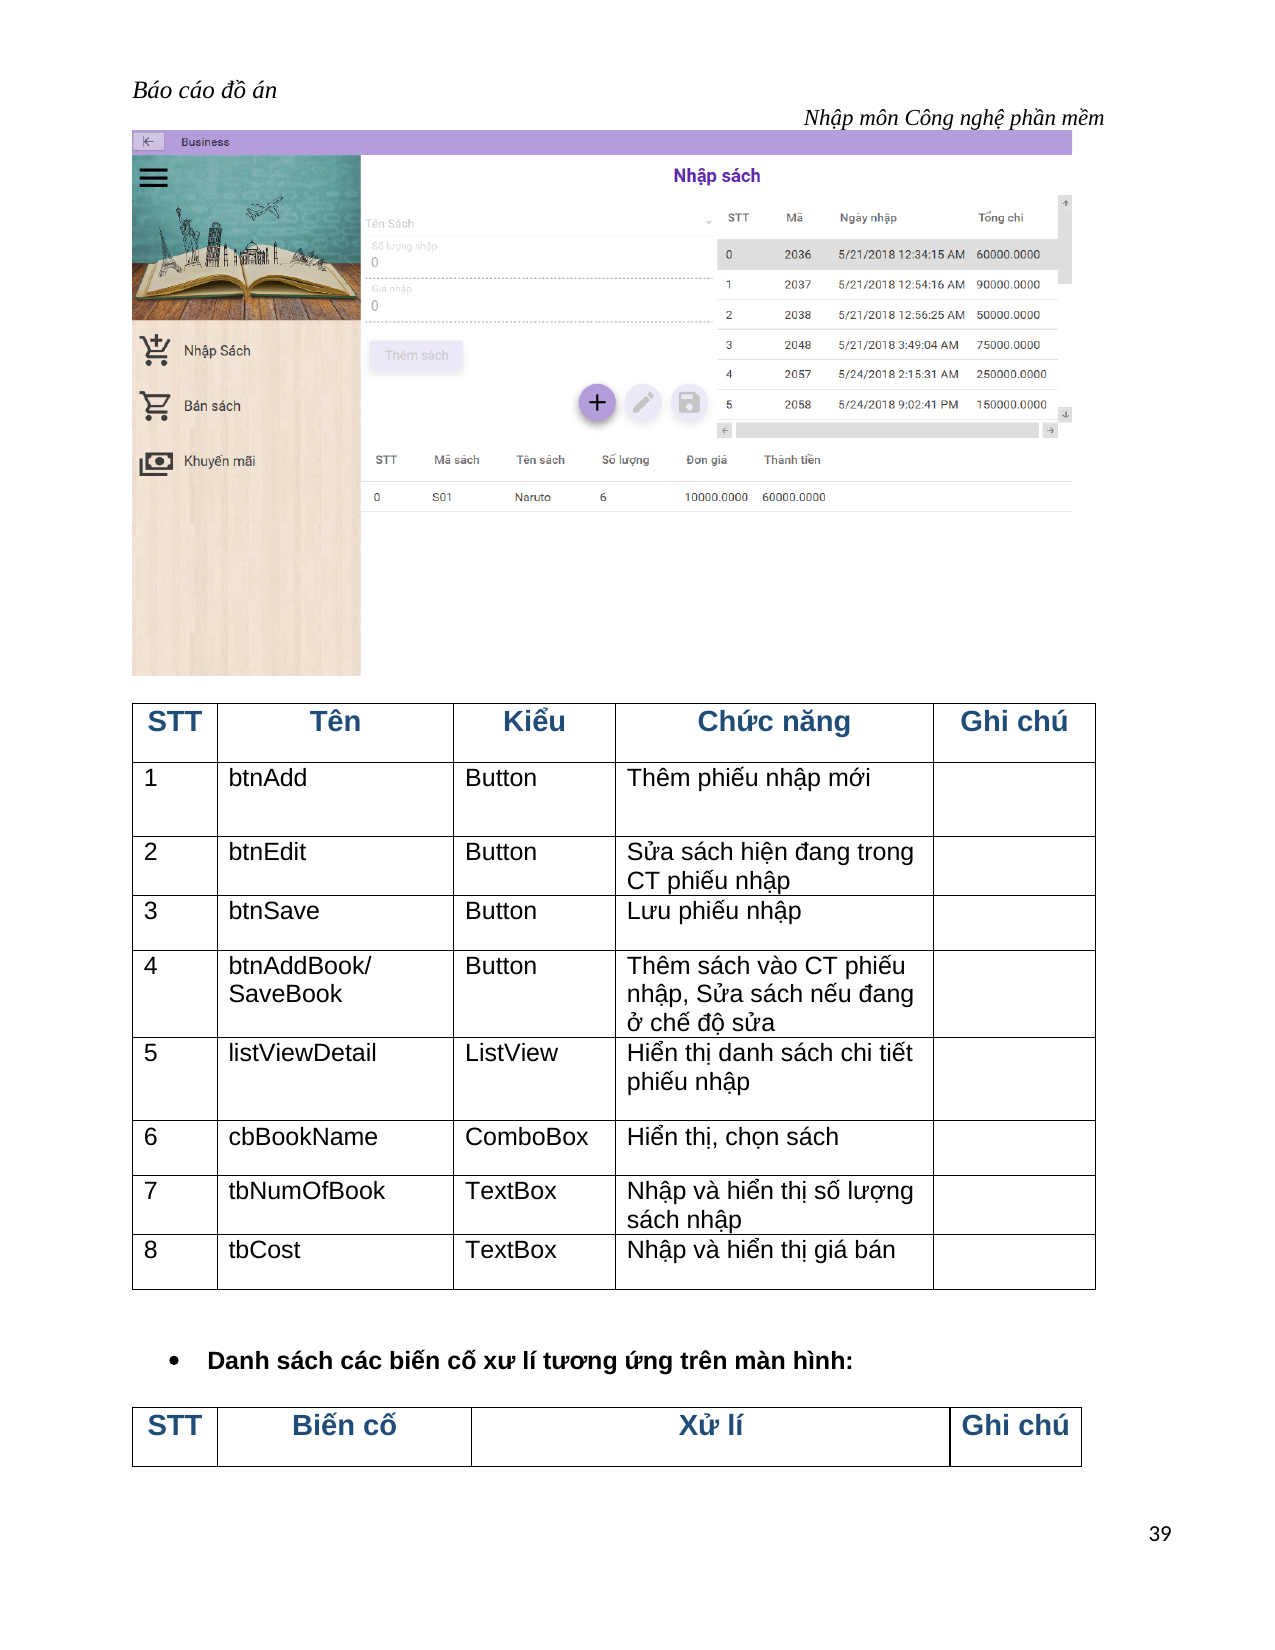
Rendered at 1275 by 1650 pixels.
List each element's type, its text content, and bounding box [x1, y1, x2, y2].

table_cell [934, 837, 1095, 895]
table_cell Hiển thị danh sách chi tiết phiếu nhập [616, 1038, 933, 1120]
table_cell btnEdit [218, 837, 453, 895]
table_cell [934, 763, 1095, 836]
table_header STT [133, 1408, 217, 1466]
table_cell [934, 1121, 1095, 1175]
table_cell 4 [133, 951, 217, 1037]
table_cell 1 [133, 763, 217, 836]
table_header Chức năng [616, 704, 933, 762]
list Danh sách các biến cố xư lí tương ứng trên màn hình: [169, 1346, 1171, 1374]
table_cell Hiển thị, chọn sách [616, 1121, 933, 1175]
table_cell Sửa sách hiện đang trong CT phiếu nhập [616, 837, 933, 895]
table_cell Thêm phiếu nhập mới [616, 763, 933, 836]
table_header Xử lí [472, 1408, 949, 1466]
table_cell btnSave [218, 896, 453, 949]
table_header Tên [218, 704, 453, 762]
table_cell 3 [133, 896, 217, 949]
table_cell 2 [133, 837, 217, 895]
table_cell Nhập và hiển thị giá bán [616, 1235, 933, 1288]
table_header Ghi chú [951, 1408, 1081, 1466]
table_cell Nhập và hiển thị số lượng sách nhập [616, 1176, 933, 1234]
table_cell TextBox [454, 1235, 615, 1288]
table_header Ghi chú [934, 704, 1095, 762]
table_cell btnAddBook/ SaveBook [218, 951, 453, 1037]
table_cell listViewDetail [218, 1038, 453, 1120]
table_cell tbNumOfBook [218, 1176, 453, 1234]
table_cell ComboBox [454, 1121, 615, 1175]
table_cell 7 [133, 1176, 217, 1234]
table_cell Button [454, 896, 615, 949]
table_cell cbBookName [218, 1121, 453, 1175]
table_cell TextBox [454, 1176, 615, 1234]
table_cell [934, 1235, 1095, 1288]
table_cell 5 [133, 1038, 217, 1120]
picture [132, 130, 1073, 676]
table_cell ListView [454, 1038, 615, 1120]
table_cell Button [454, 951, 615, 1037]
table_header STT [133, 704, 217, 762]
table_cell 6 [133, 1121, 217, 1175]
table_header Biến cố [218, 1408, 471, 1466]
table_cell Button [454, 837, 615, 895]
table_header Kiểu [454, 704, 615, 762]
table_cell [934, 1038, 1095, 1120]
table_cell [934, 896, 1095, 949]
table_cell [934, 951, 1095, 1037]
table_cell Lưu phiếu nhập [616, 896, 933, 949]
table_cell tbCost [218, 1235, 453, 1288]
table_cell Button [454, 763, 615, 836]
table_cell 8 [133, 1235, 217, 1288]
table_cell btnAdd [218, 763, 453, 836]
table_cell [934, 1176, 1095, 1234]
table_cell Thêm sách vào CT phiếu nhập, Sửa sách nếu đang ở chế độ sửa [616, 951, 933, 1037]
